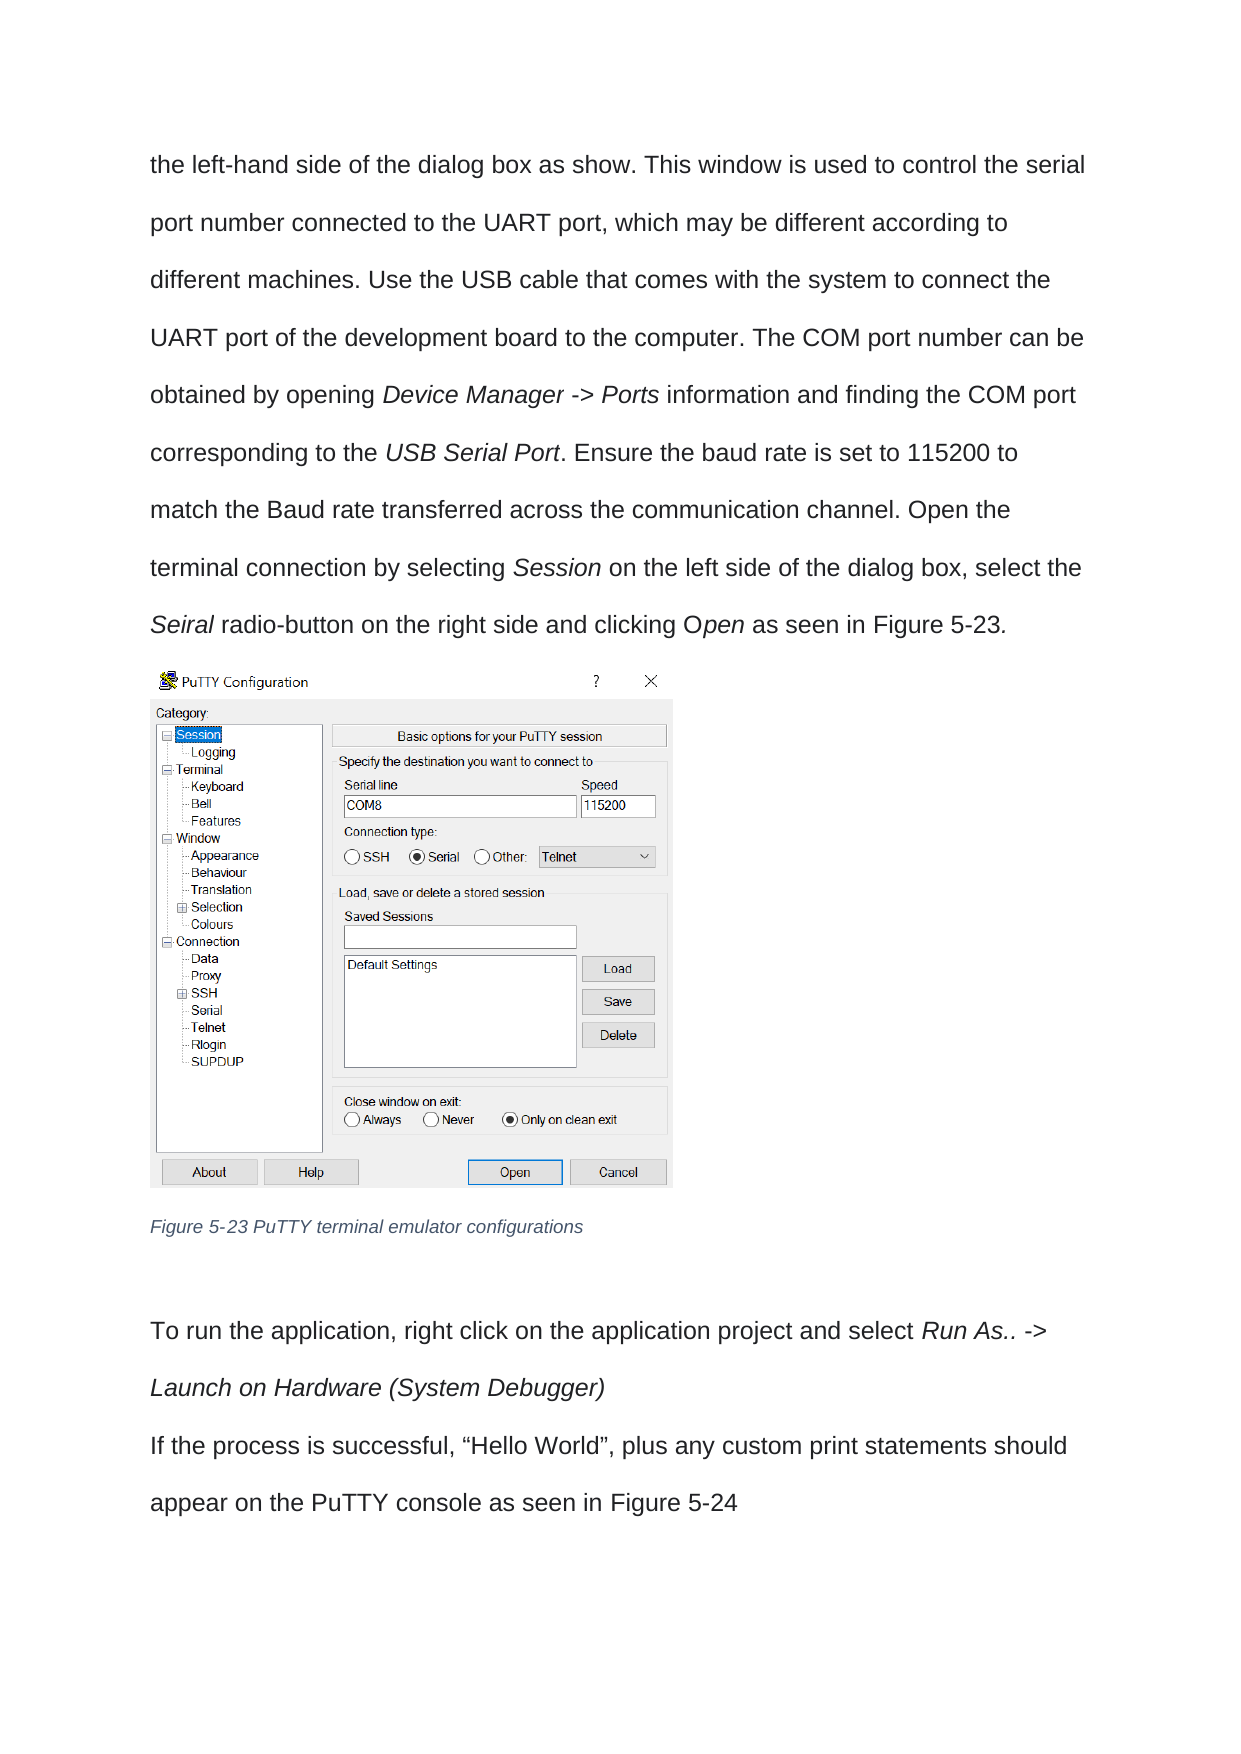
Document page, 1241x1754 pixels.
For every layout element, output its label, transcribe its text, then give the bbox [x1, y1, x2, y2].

picture [150, 667, 673, 1188]
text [150, 150, 1090, 639]
text To run the application, right click on the application project and select Run As.. -> Launch on Hardware (System Debugger) [150, 1316, 1090, 1402]
